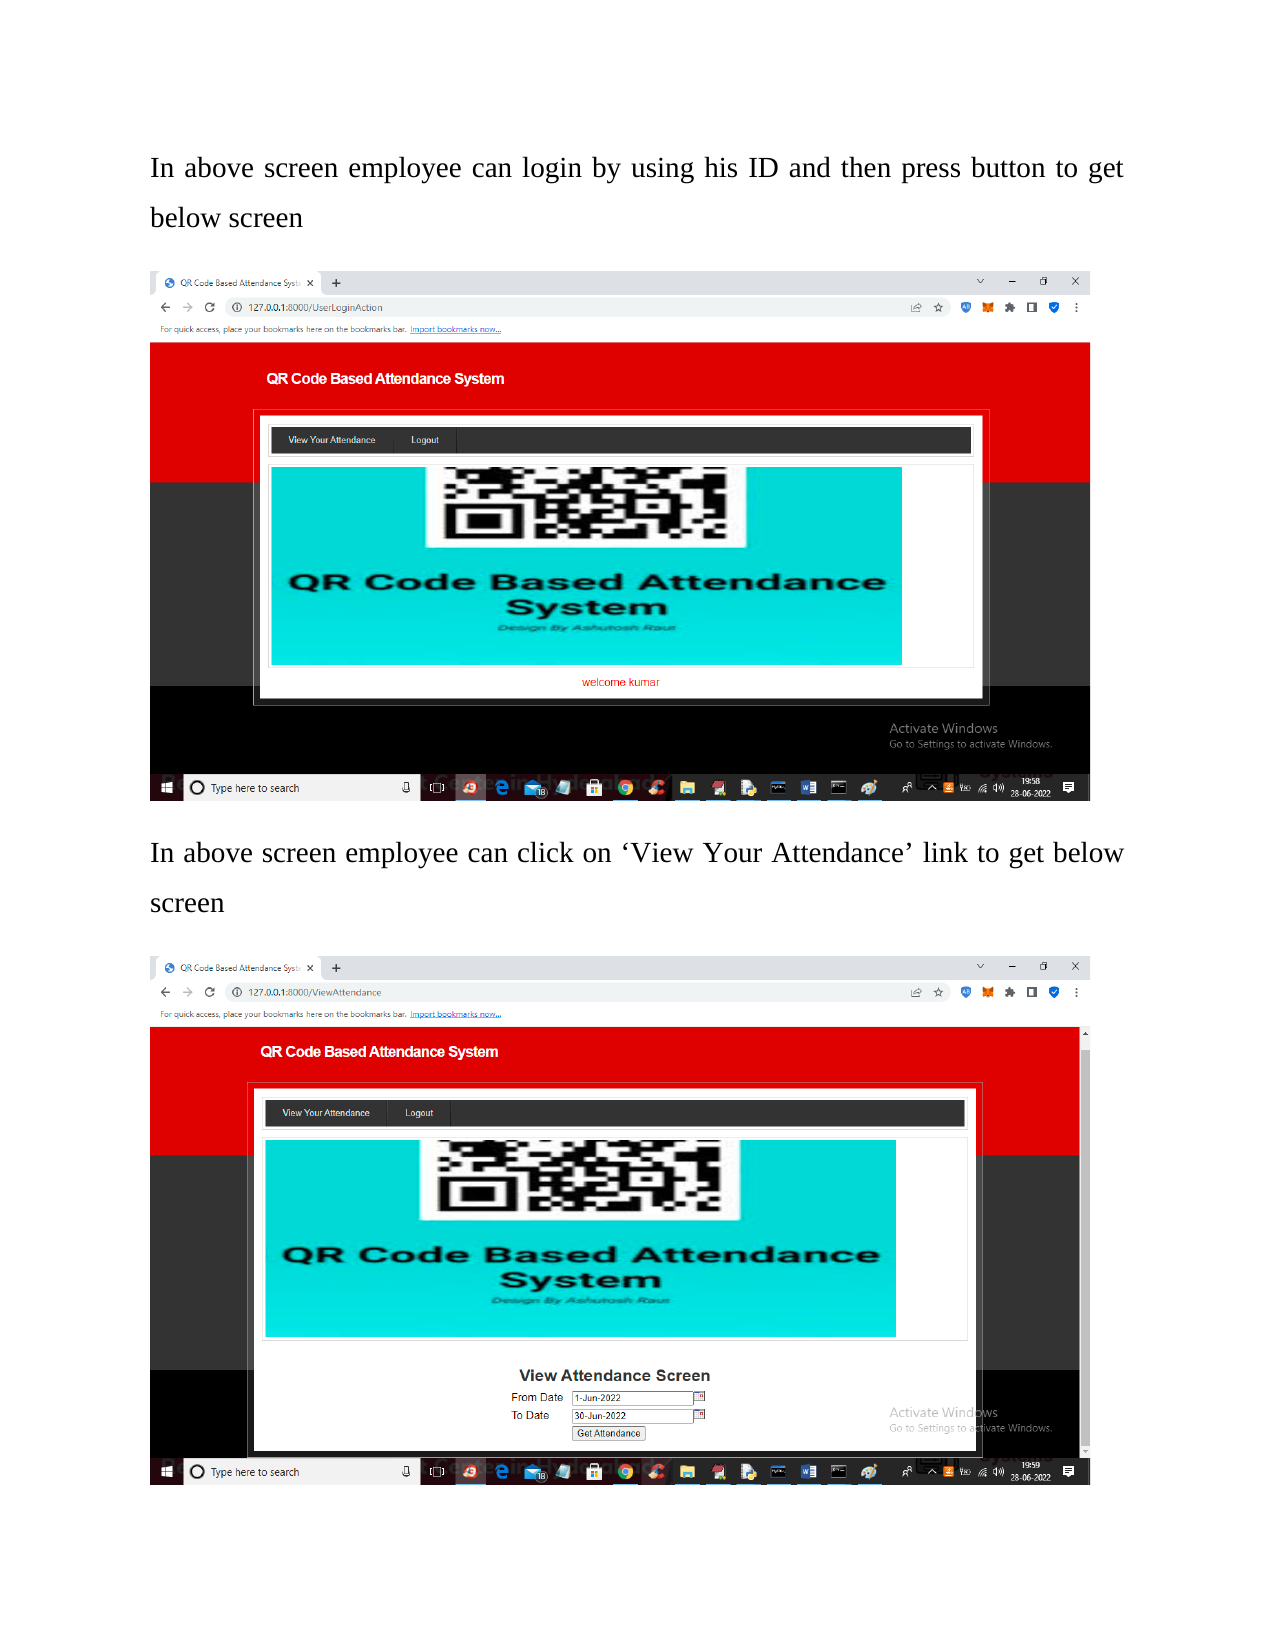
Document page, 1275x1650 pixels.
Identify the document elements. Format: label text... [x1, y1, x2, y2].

text In above screen employee can login by using his ID and then press button to get below screen [150, 150, 1125, 234]
text In above screen employee can click on ‘View Your Attendance’ link to get below screen [150, 835, 1125, 919]
picture [150, 271, 1091, 801]
picture [150, 956, 1091, 1485]
